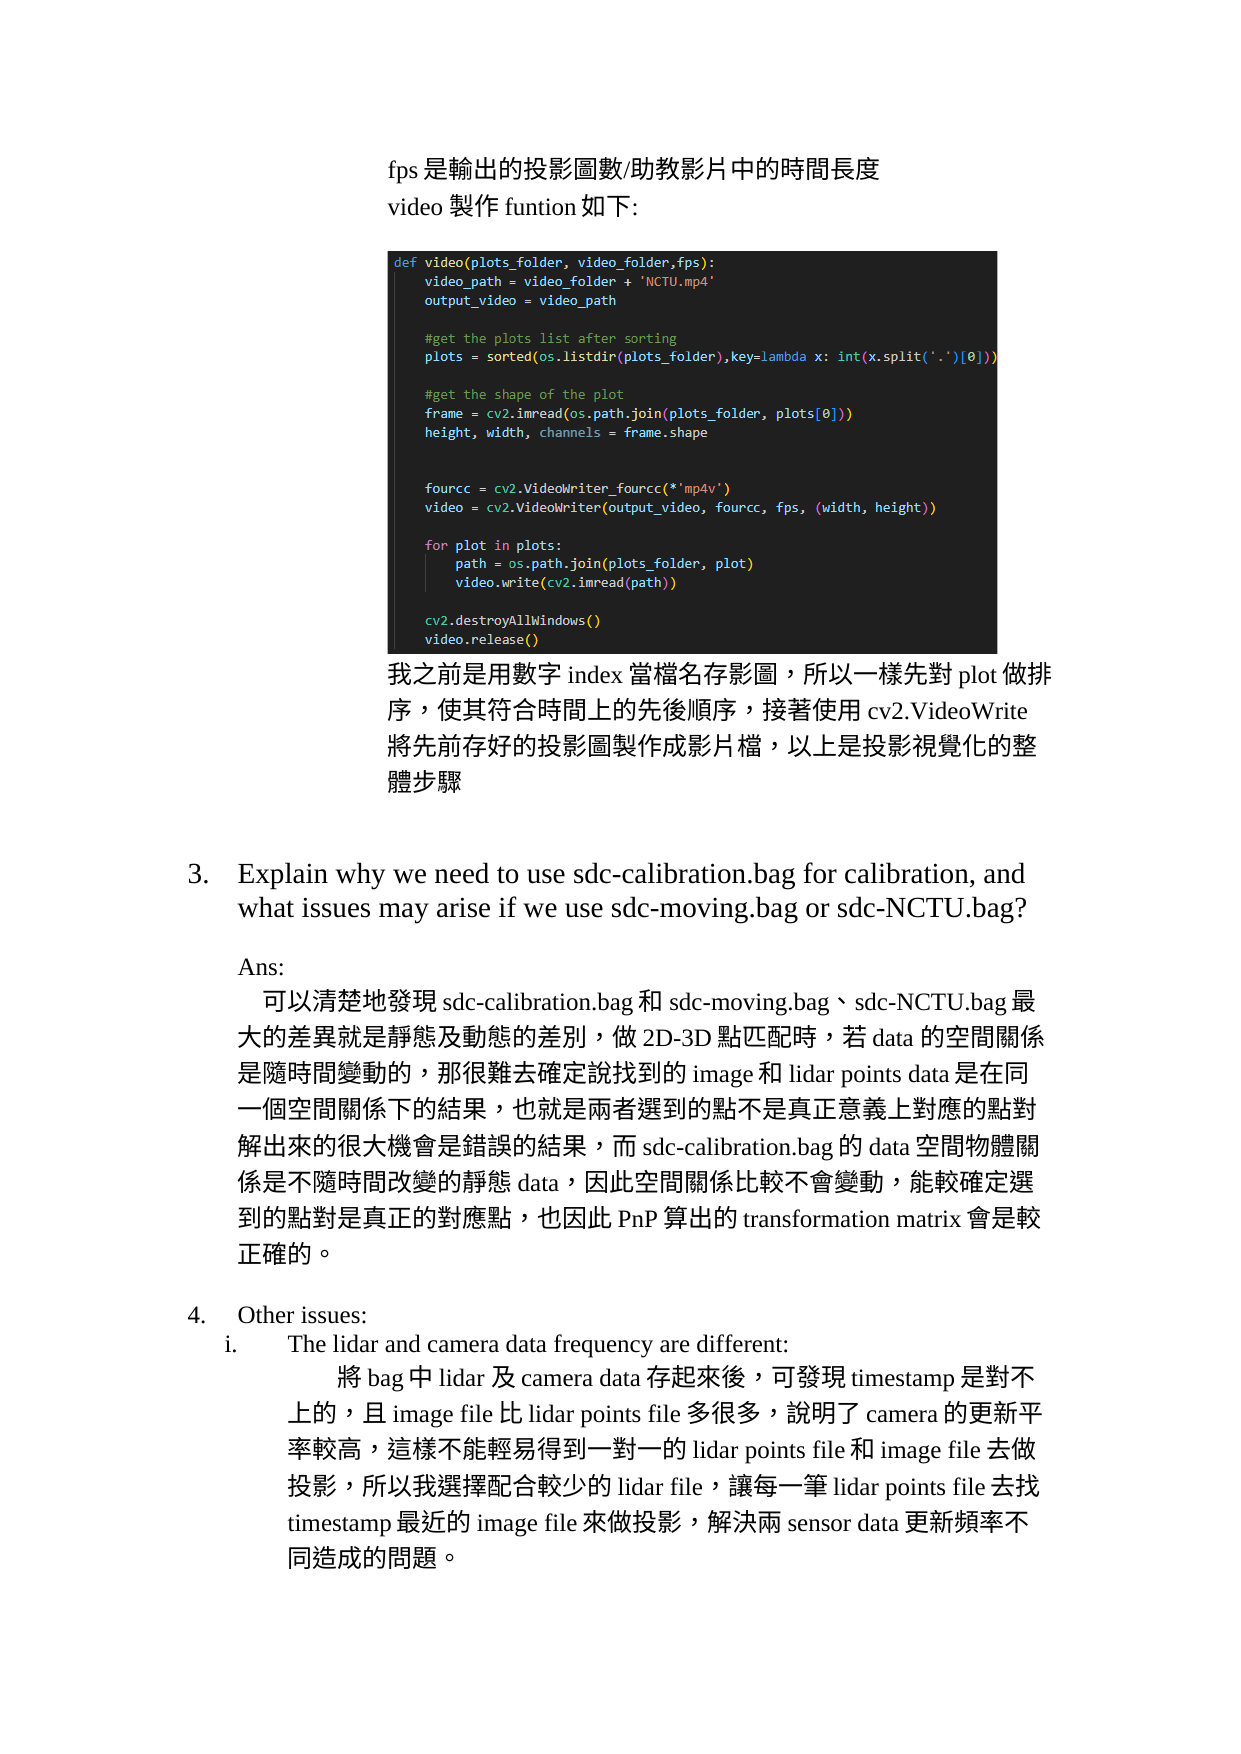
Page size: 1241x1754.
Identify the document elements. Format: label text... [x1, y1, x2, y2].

list Explain why we need to use sdc-calibration.bag for calibration, and what issues may arise if we use sdc-moving.bag or sdc-NCTU.bag? [187, 857, 1053, 924]
picture [387, 251, 998, 654]
text 我之前是用數字index當檔名存影圖，所以一樣先對plot做排序，使其符合時間上的先後順序，接著使用cv2.VideoWrite將先前存好的投影圖製作成影片檔，以上是投影視覺化的整體步驟 [387, 654, 1053, 799]
list Other issues: [187, 1300, 1053, 1329]
text video 製作funtion如下: [387, 186, 1053, 222]
text fps是輸出的投影圖數/助教影片中的時間長度 [387, 150, 1053, 186]
text Ans: [237, 952, 1053, 981]
text 可以清楚地發現sdc-calibration.bag和 sdc-moving.bag、sdc-NCTU.bag最大的差異就是靜態及動態的差別，做2D-3D點匹配時，若data 的空間關係是隨時間變動的，那很難去確定說找到的image和lidar points data是在同一個空間關係下的結果，也就是兩者選到的點不是真正意義上對應的點對解出來的很大機會是錯誤的結果，而sdc-calibration.bag的data空間物體關係是不隨時間改變的靜態data，因此空間關係比較不會變動，能較確定選到的點對是真正的對應點，也因此PnP算出的transformation matrix會是較正確的。 [237, 981, 1053, 1271]
list The lidar and camera data frequency are different: [237, 1329, 1053, 1357]
text 將bag中lidar 及camera data存起來後，可發現timestamp是對不上的，且image file比lidar points file多很多，說明了camera的更新平率較高，這樣不能輕易得到一對一的lidar points file和image file去做投影，所以我選擇配合較少的lidar file，讓每一筆lidar points file去找timestamp最近的image file來做投影，解決兩sensor data更新頻率不同造成的問題。 [287, 1357, 1053, 1575]
